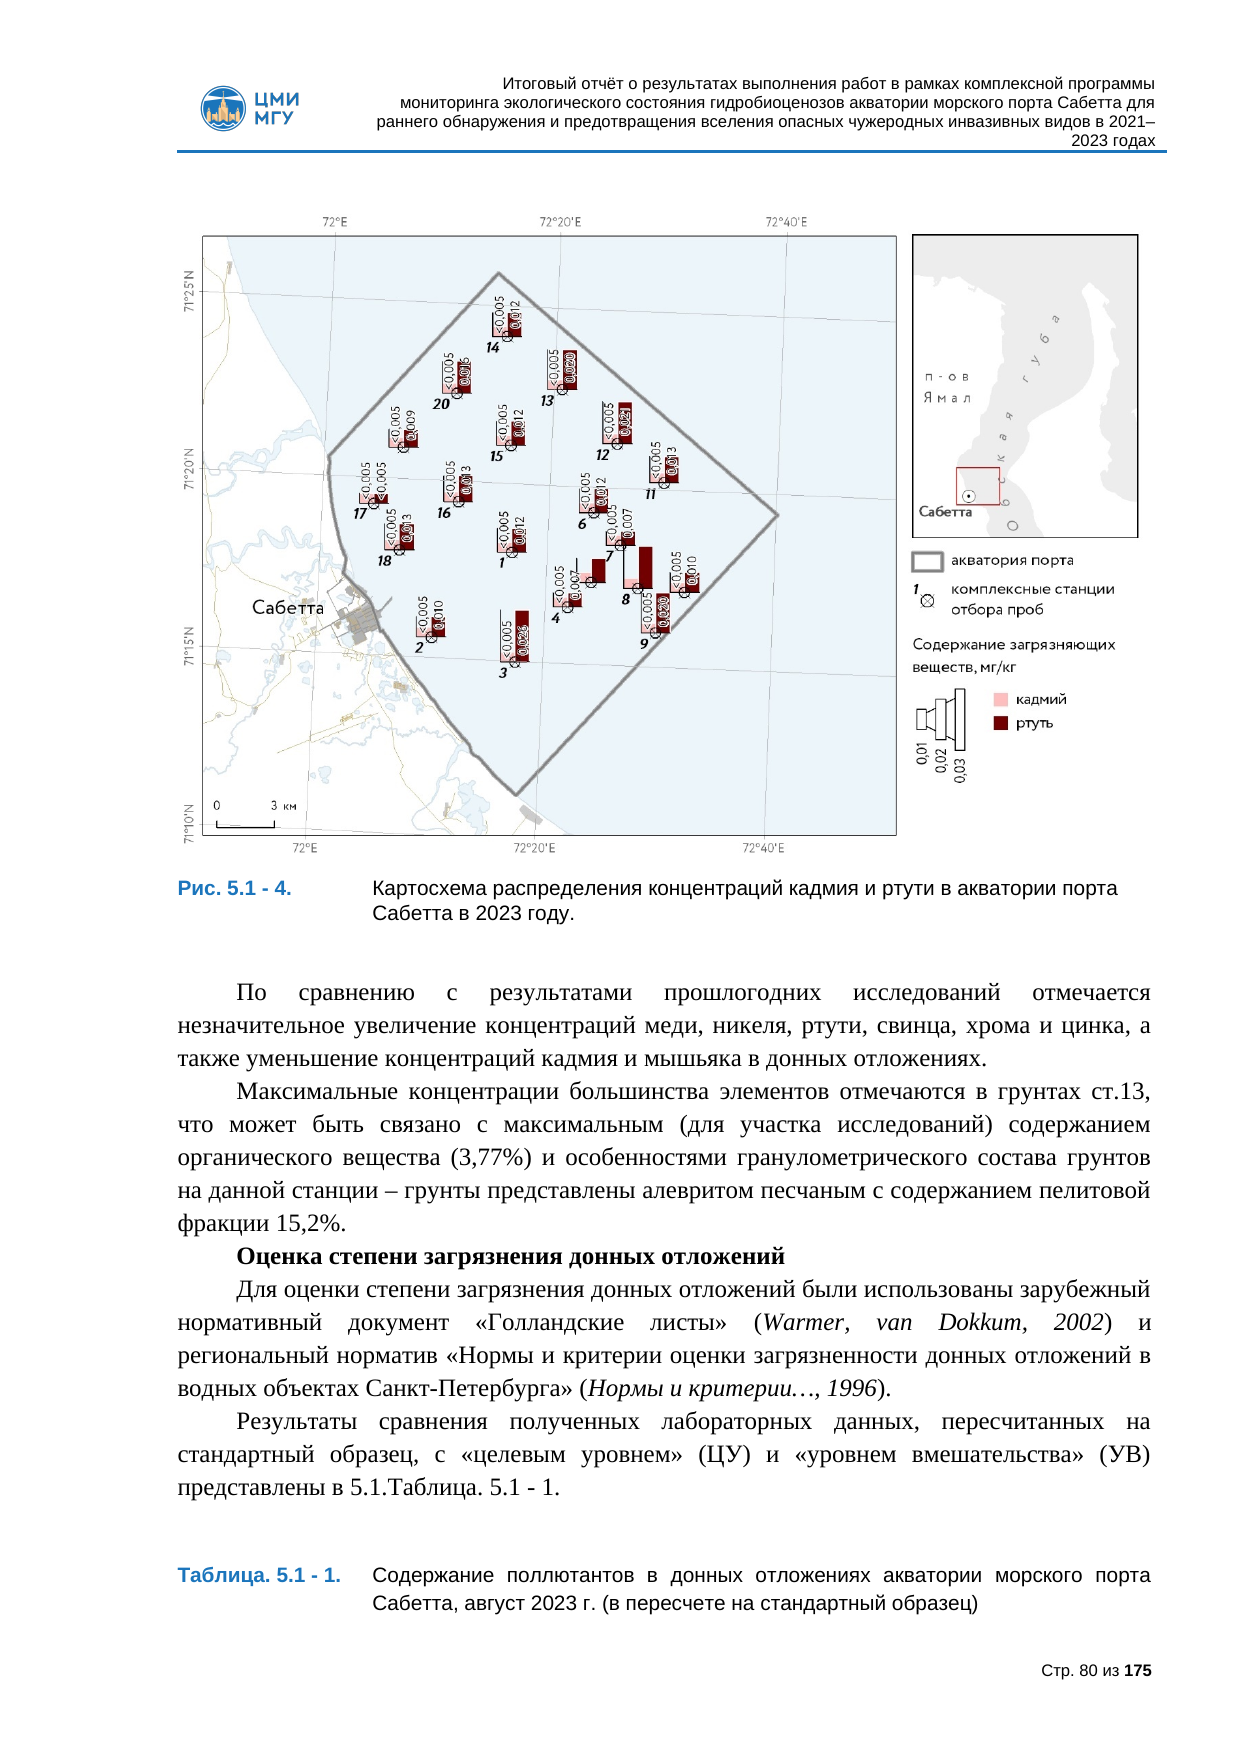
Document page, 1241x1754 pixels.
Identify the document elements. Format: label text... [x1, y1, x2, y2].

text Результаты сравнения полученных лабораторных данных, пересчитанных на стандартный образец, с «целевым уровнем» (ЦУ) и «уровнем вмешательства» (УВ) представлены в Таблица. 5.1 - 4. [177, 1406, 1152, 1501]
text Для оценки степени загрязнения донных отложений были использованы зарубежный нормативный документ «Голландские листы» (Warmer, van Dokkum, 2002) и региональный норматив «Нормы и критерии оценки загрязненности донных отложений в водных объектах Санкт-Петербурга» (Нормы и критерии…, 1996). [177, 1274, 1152, 1402]
picture [188, 73, 311, 144]
text Картосхема распределения концентраций кадмия и ртути в акватории порта Сабетта в 2023 году. [177, 875, 1152, 925]
text Содержание поллютантов в донных отложениях акватории морского порта Сабетта, август 2023 г. (в пересчете на стандартный образец) [177, 1563, 1152, 1614]
picture [177, 208, 1152, 859]
text Оценка степени загрязнения донных отложений [177, 1241, 1152, 1270]
text По сравнению с результатами прошлогодних исследований отмечается незначительное увеличение концентраций меди, никеля, ртути, свинца, хрома и цинка, а также уменьшение концентраций кадмия и мышьяка в донных отложениях. [177, 977, 1152, 1072]
text Максимальные концентрации большинства элементов отмечаются в грунтах ст.13, что может быть связано с максимальным (для участка исследований) содержанием органического вещества (3,77%) и особенностями гранулометрического состава грунтов на данной станции – грунты представлены алевритом песчаным с содержанием пелитовой фракции 15,2%. [177, 1076, 1152, 1237]
